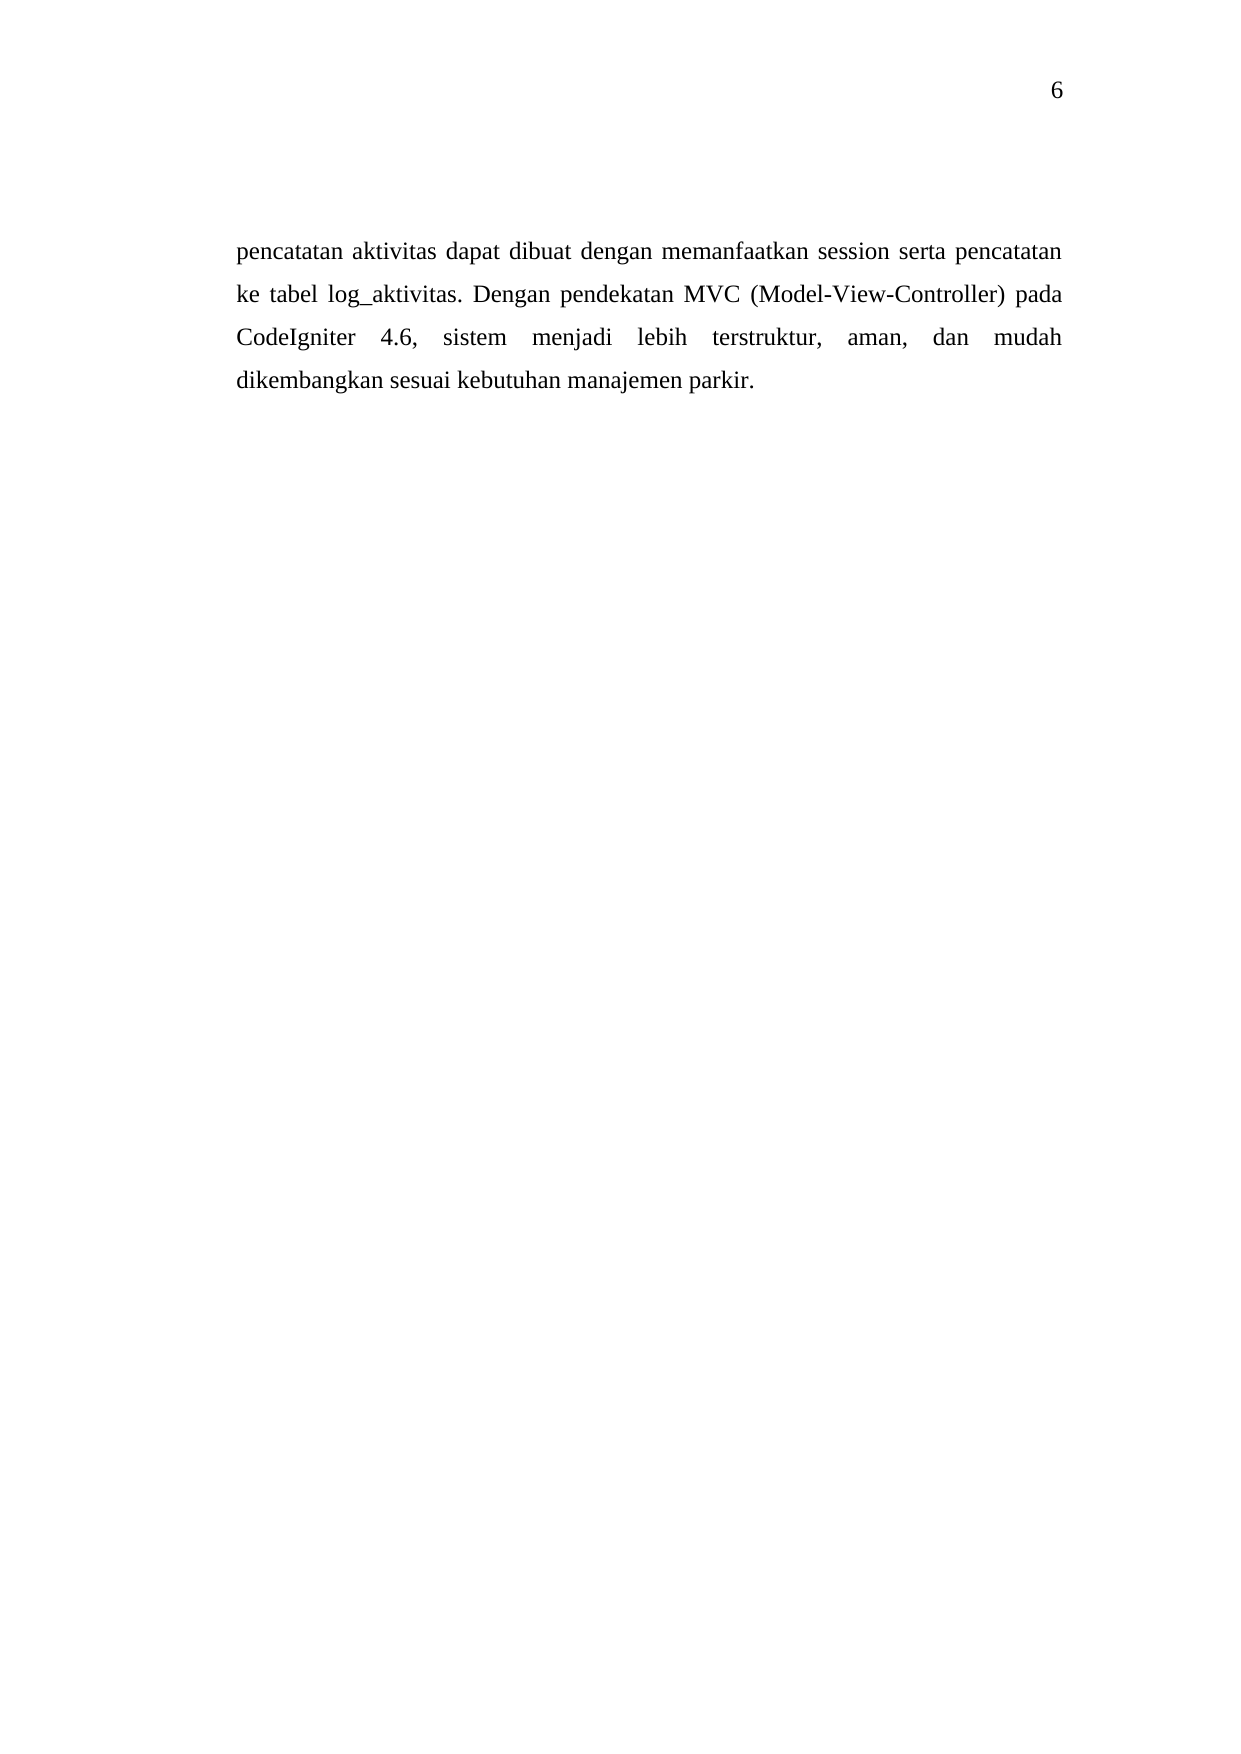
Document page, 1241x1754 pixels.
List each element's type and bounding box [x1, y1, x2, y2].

text [236, 236, 1063, 394]
